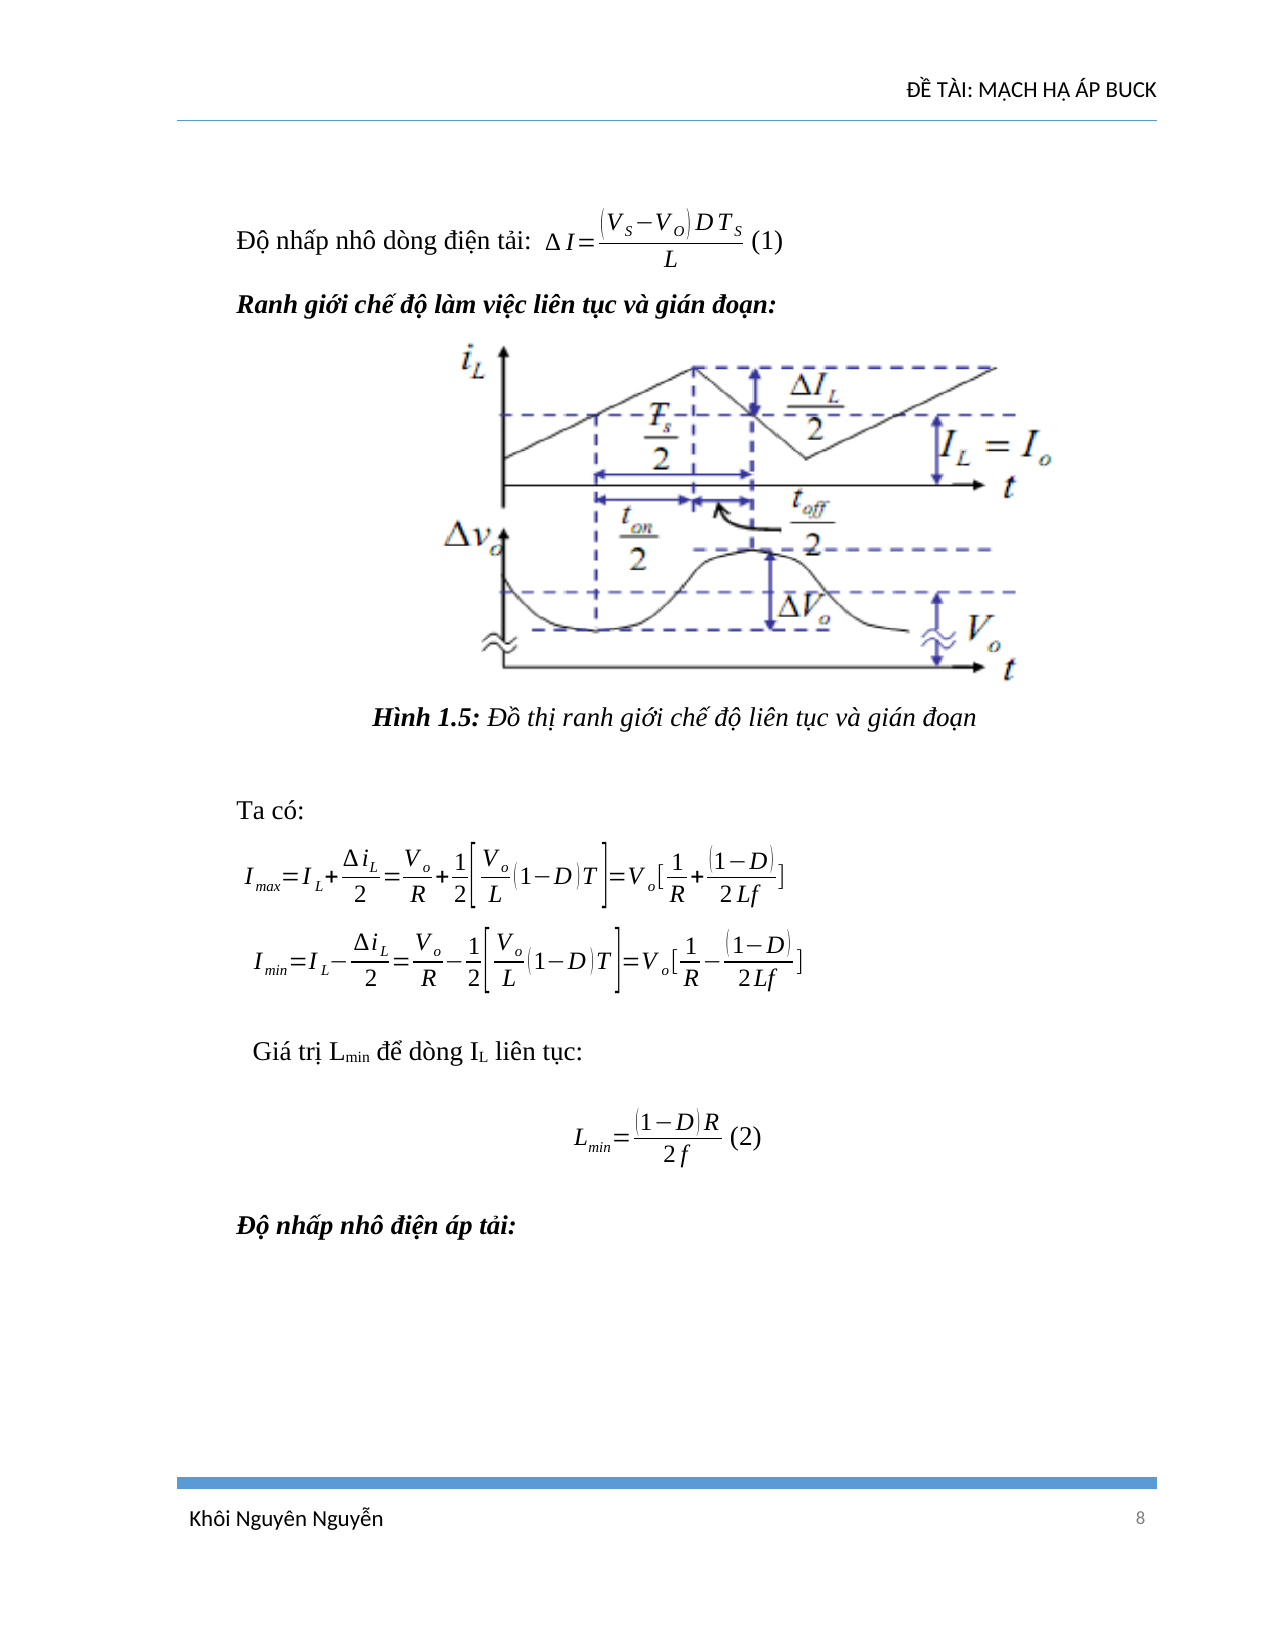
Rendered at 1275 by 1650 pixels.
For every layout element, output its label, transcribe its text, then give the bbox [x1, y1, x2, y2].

list Độ nhấp nhô dòng điện tải: (1) [236, 207, 1157, 273]
list Ranh giới chế độ làm việc liên tục và gián đoạn: [236, 288, 1157, 319]
text Giá trị Lmin để dòng IL liên tục: [177, 1035, 1157, 1066]
list Ta có: [236, 794, 1157, 825]
list Hình 1.5: Đồ thị ranh giới chế độ liên tục và gián đoạn [192, 701, 1157, 732]
text (2) [177, 1107, 1157, 1168]
list Độ nhấp nhô điện áp tải: [236, 1209, 1157, 1240]
picture [426, 335, 1059, 687]
